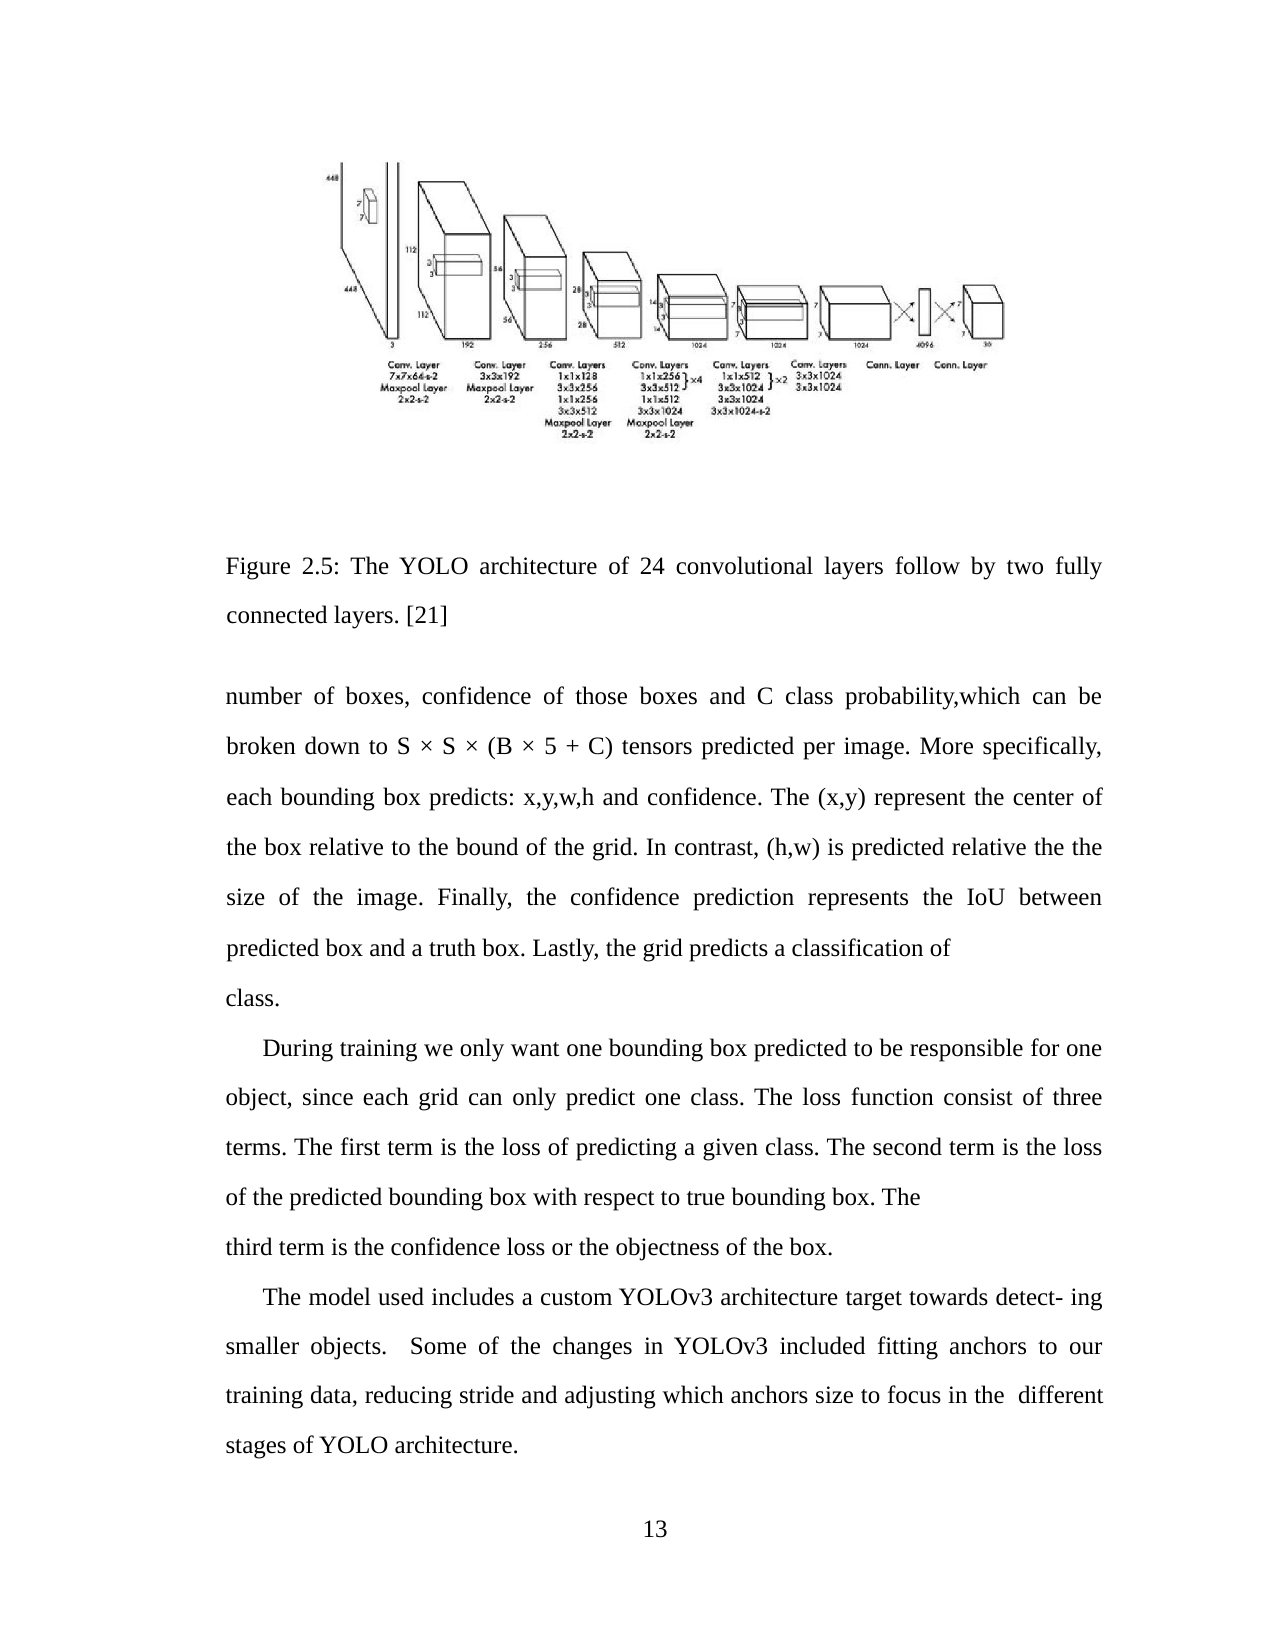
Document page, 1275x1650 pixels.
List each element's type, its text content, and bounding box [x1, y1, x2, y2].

text class. [225, 983, 1103, 1012]
text third term is the confidence loss or the objectness of the box. [225, 1232, 1103, 1261]
text The model used includes a custom YOLOv3 architecture target towards detect- ing smaller objects. Some of the changes in YOLOv3 included fitting anchors to our training data, reducing stride and adjusting which anchors size to focus in the different stages of YOLO architecture. [225, 1282, 1103, 1458]
picture [322, 160, 1006, 444]
text Figure 2.5: The YOLO architecture of 24 convolutional layers follow by two fully connected layers. [21] [225, 551, 1103, 629]
text number of boxes, confidence of those boxes and C class probability,which can be broken down to S × S × (B × 5 + C) tensors predicted per image. More specifically, each bounding box predicts: x,y,w,h and confidence. The (x,y) represent the center of the box relative to the bound of the grid. In contrast, (h,w) is predicted relative the the size of the image. Finally, the confidence prediction represents the IoU between predicted box and a truth box. Lastly, the grid predicts a classification of [225, 681, 1103, 961]
text During training we only want one bounding box predicted to be responsible for one object, since each grid can only predict one class. The loss function consist of three terms. The first term is the loss of predicting a given class. The second term is the loss of the predicted bounding box with respect to true bounding box. The [225, 1033, 1103, 1211]
